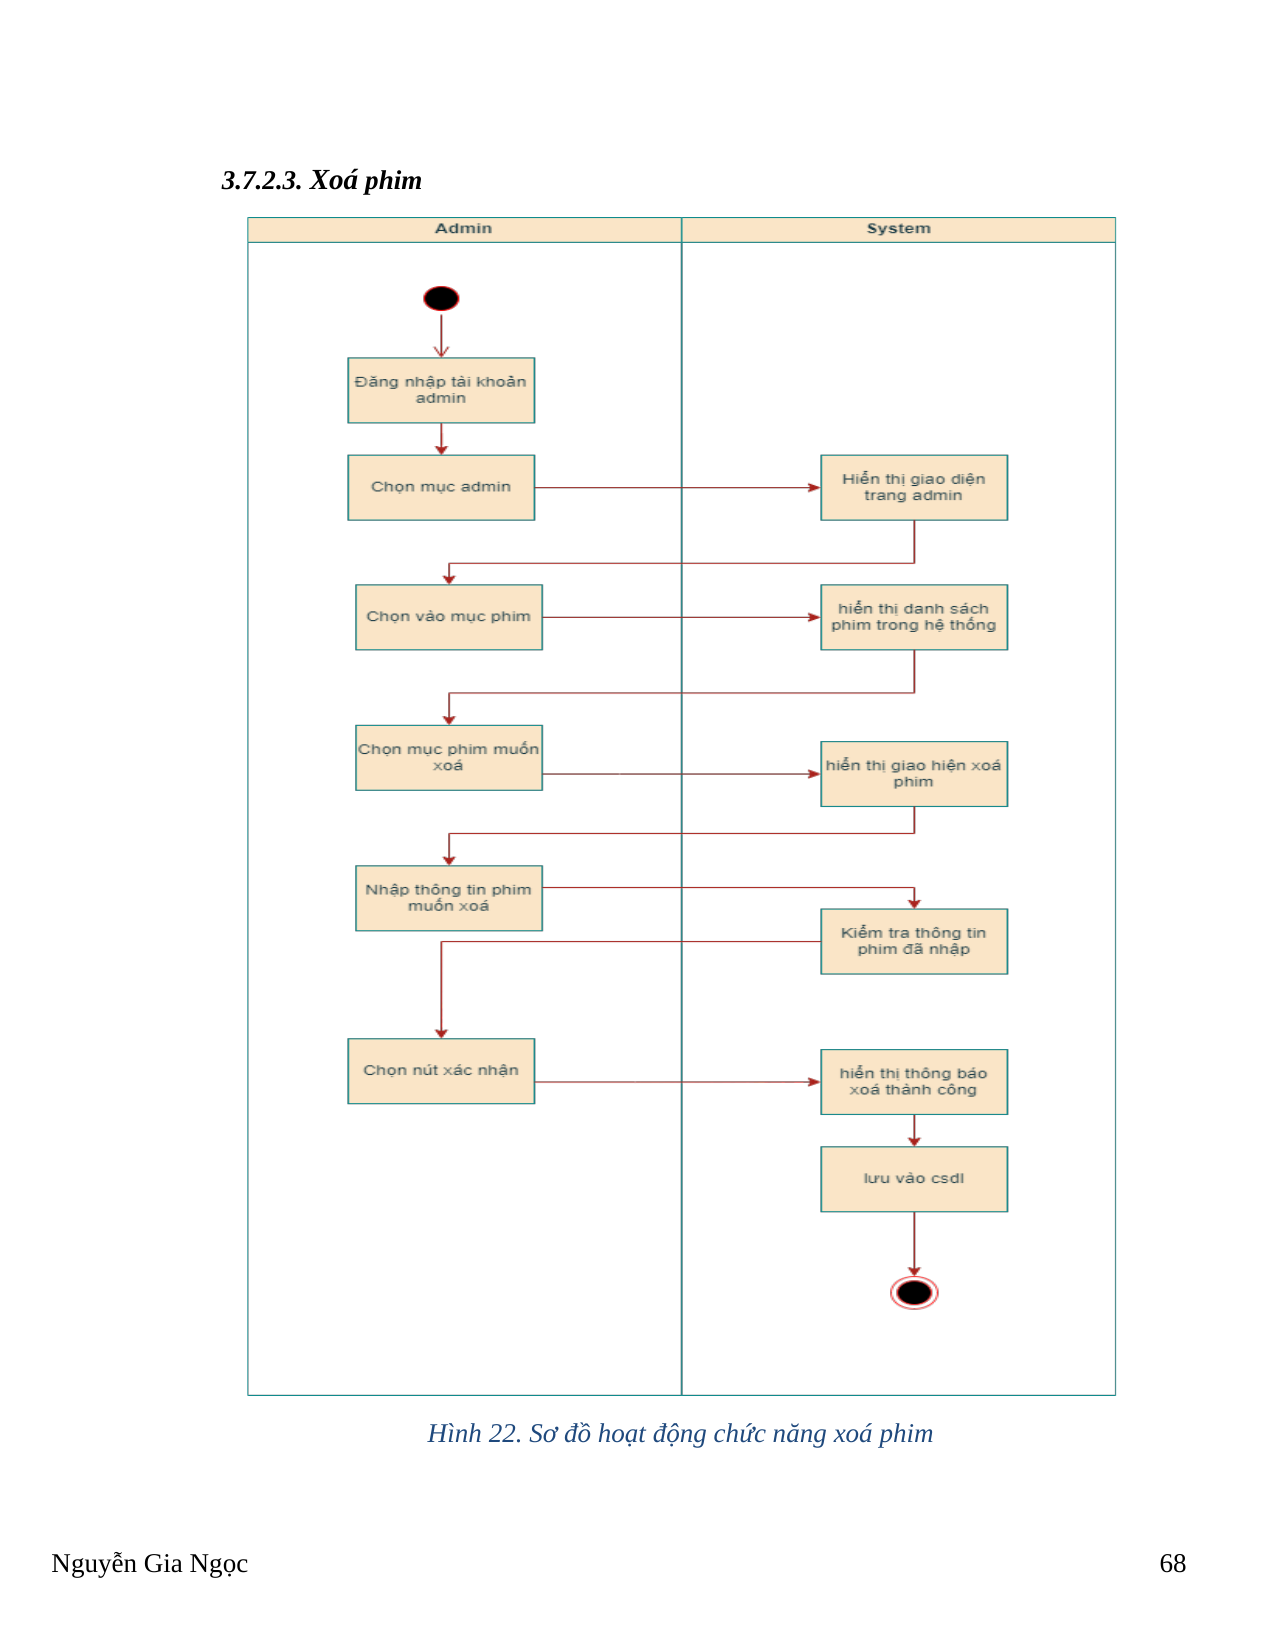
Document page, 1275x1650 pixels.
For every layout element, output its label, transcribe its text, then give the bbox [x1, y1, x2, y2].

picture [247, 217, 1117, 1396]
text Xoá phim [184, 162, 1186, 195]
text Hình 22. Sơ đồ hoạt động chức năng xoá phim [177, 1417, 1186, 1448]
